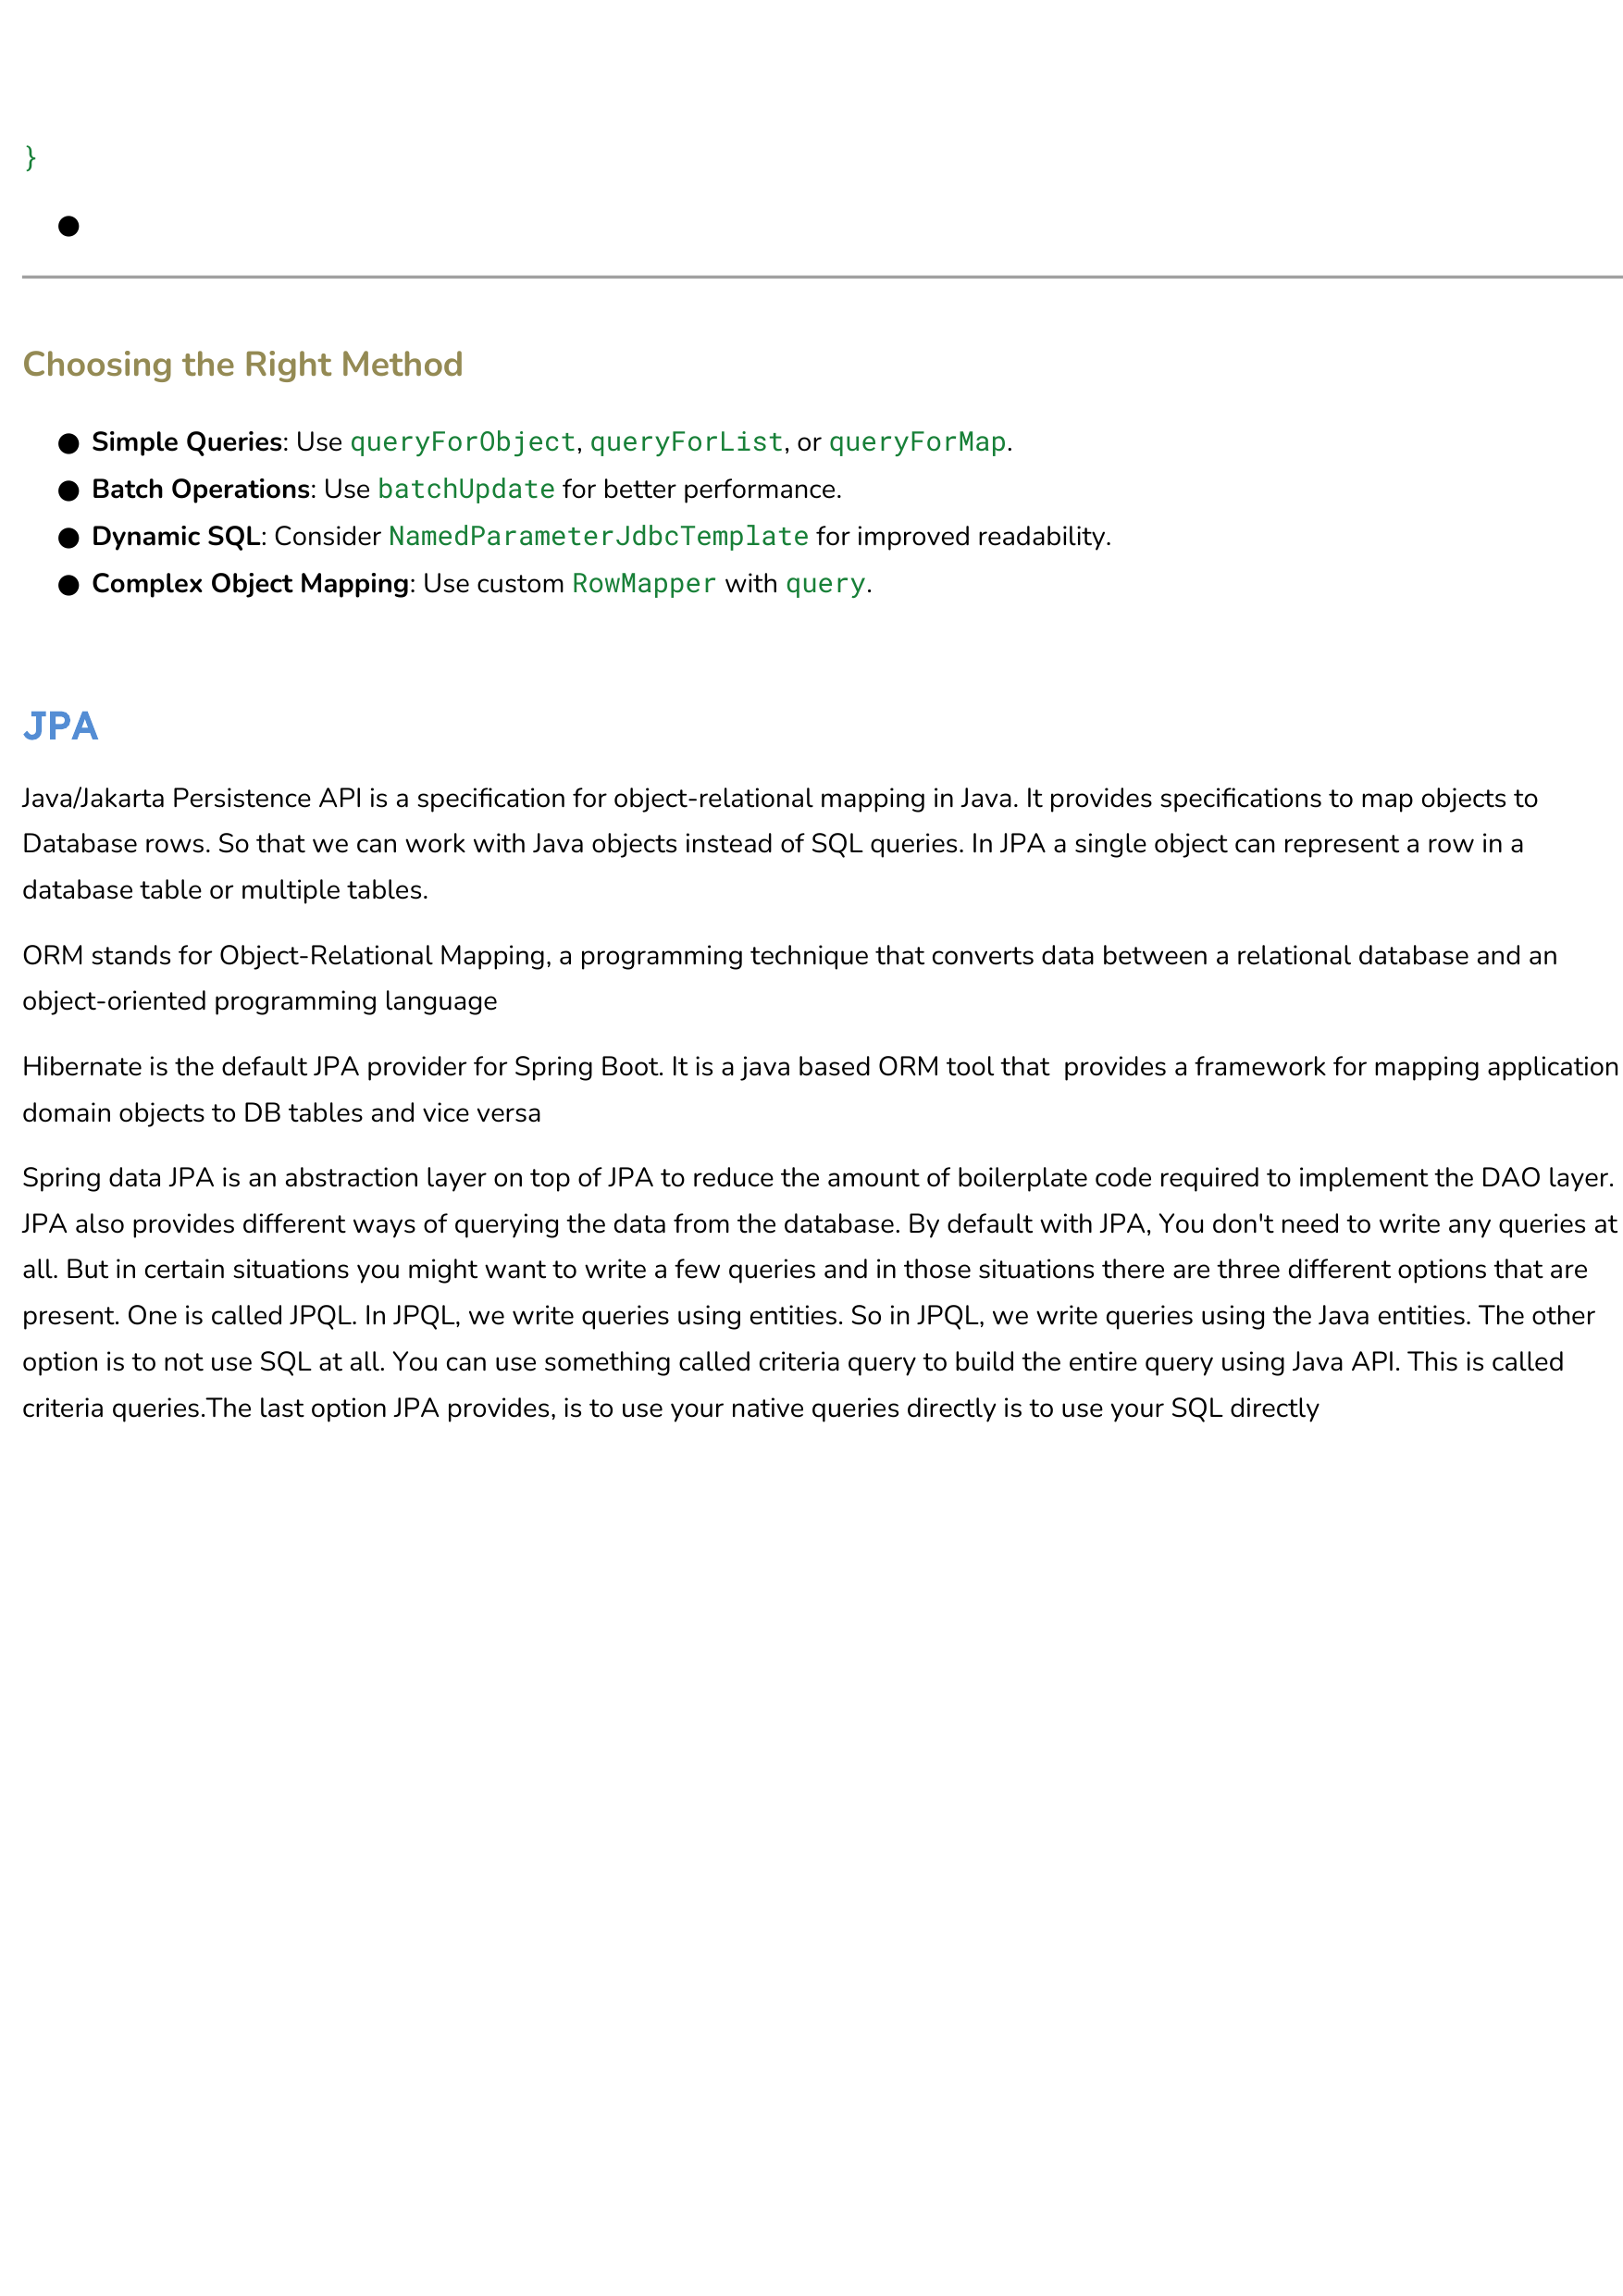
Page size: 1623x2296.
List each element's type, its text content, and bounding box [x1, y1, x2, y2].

text ORM stands for Object-Relational Mapping, a programming technique that converts data between a relational database and an object-oriented programming language [22, 937, 1623, 1020]
text Spring data JPA is an abstraction layer on top of JPA to reduce the amount of boilerplate code required to implement the DAO layer. JPA also provides different ways of querying the data from the database. By default with JPA, You don't need to write any queries at all. But in certain situations you might want to write a few queries and in those situations there are three different options that are present. One is called JPQL. In JPQL, we write queries using entities. So in JPQL, we write queries using the Java entities. The other option is to not use SQL at all. You can use something called criteria query to build the entire query using Java API. This is called criteria queries.The last option JPA provides, is to use your native queries directly is to use your SQL directly [22, 1160, 1623, 1426]
subtitle Choosing the Right Method [22, 341, 1623, 388]
list Dynamic SQL: Consider NamedParameterJdbcTemplate for improved readability. [56, 517, 1623, 555]
subtitle JPA [22, 701, 1623, 749]
text Hibernate is the default JPA provider for Spring Boot. It is a java based ORM tool that provides a framework for mapping application domain objects to DB tables and vice versa [22, 1049, 1623, 1131]
text } [22, 139, 1623, 174]
list Simple Queries: Use queryForObject, queryForList, or queryForMap. [56, 423, 1623, 461]
list Batch Operations: Use batchUpdate for better performance. [56, 470, 1623, 508]
list Complex Object Mapping: Use custom RowMapper with query. [56, 565, 1623, 602]
text Java/Jakarta Persistence API is a specification for object-relational mapping in Java. It provides specifications to map objects to Database rows. So that we can work with Java objects instead of SQL queries. In JPA a single object can represent a row in a database table or multiple tables. [22, 780, 1623, 909]
